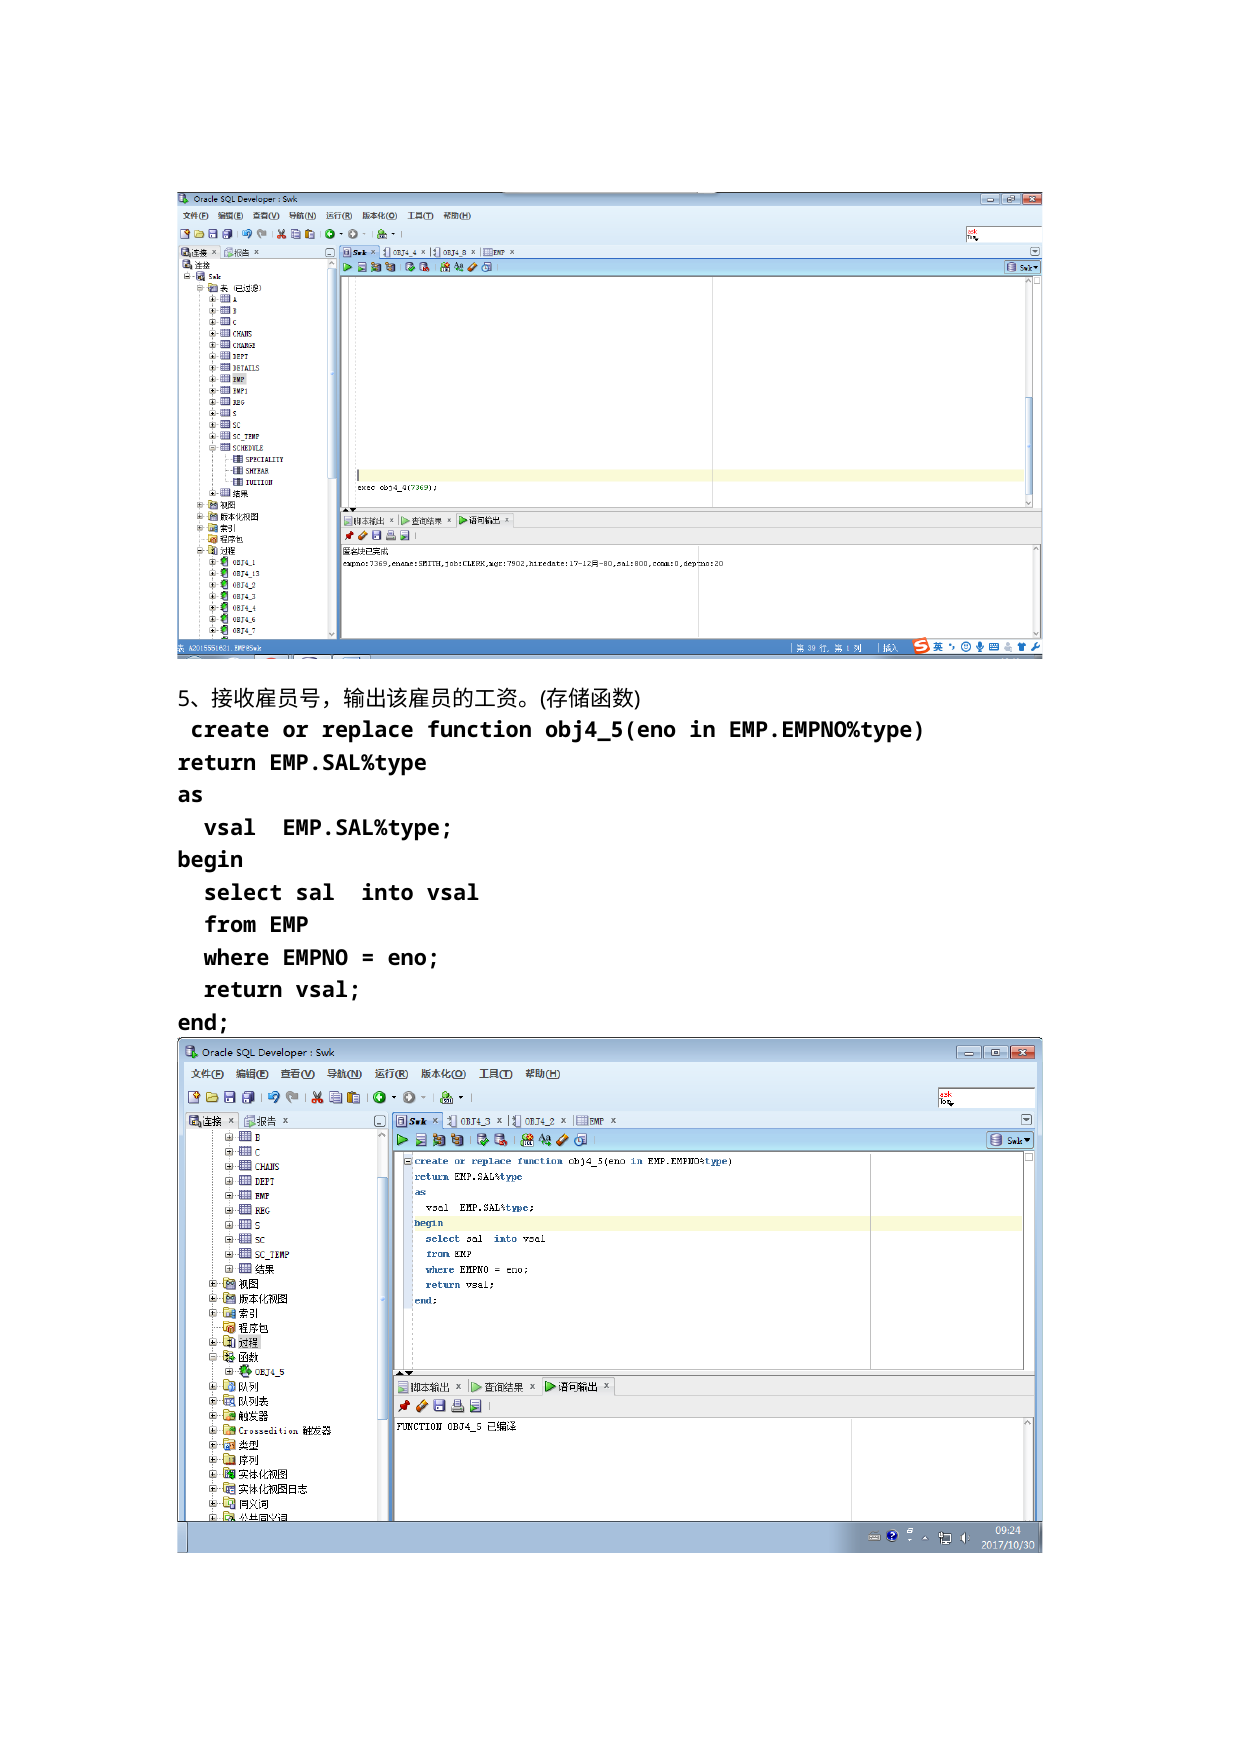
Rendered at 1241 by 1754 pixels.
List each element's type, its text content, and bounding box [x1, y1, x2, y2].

text return EMP.SAL%type [177, 745, 1122, 778]
text end; [177, 1005, 1122, 1038]
text return vsal; [177, 973, 1122, 1005]
text where EMPNO = eno; [177, 940, 1122, 973]
text from EMP [177, 908, 1122, 940]
text vsal EMP.SAL%type; [177, 810, 1122, 843]
text begin [177, 843, 1122, 875]
text select sal into vsal [177, 875, 1122, 908]
text create or replace function obj4_5(eno in EMP.EMPNO%type) [177, 713, 1122, 745]
picture [177, 192, 1043, 659]
text as [177, 778, 1122, 810]
text 5、接收雇员号，输出该雇员的工资。(存储函数) [177, 680, 1122, 713]
picture [177, 1037, 1043, 1553]
